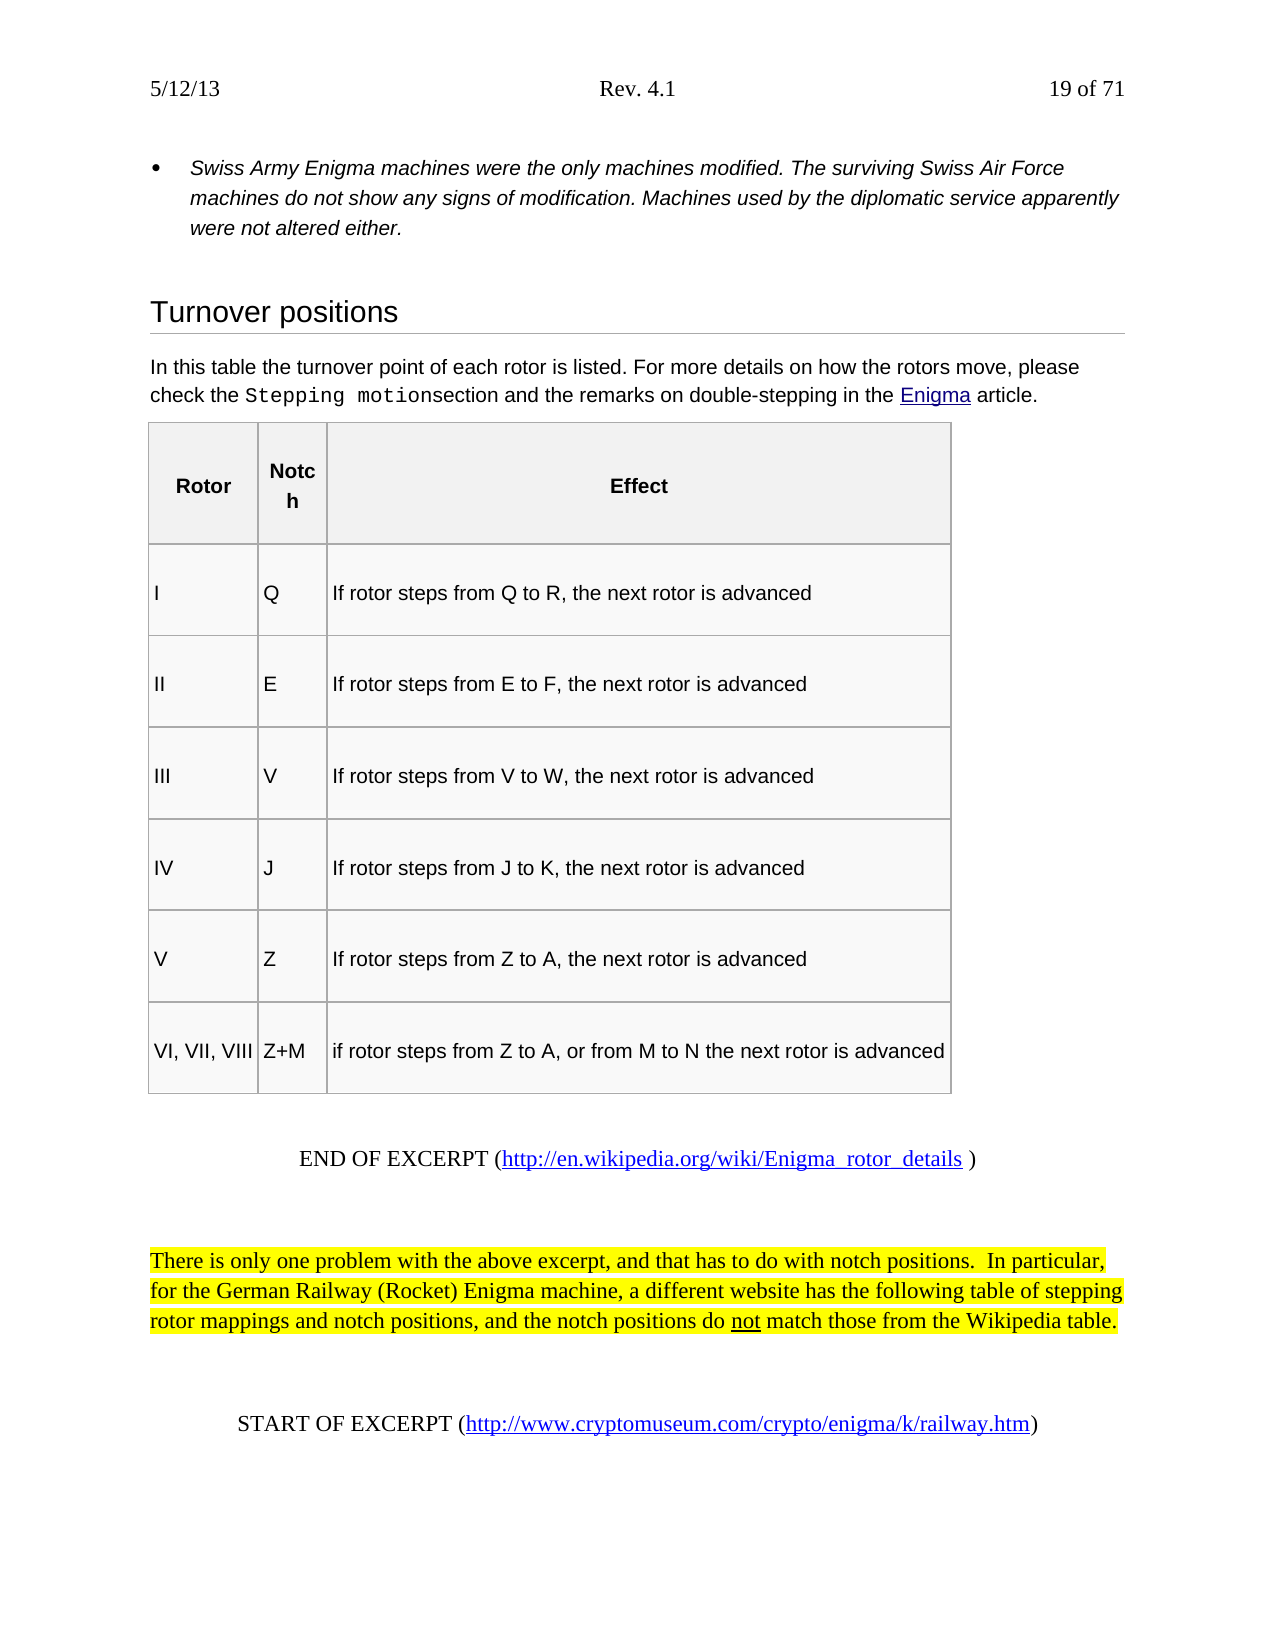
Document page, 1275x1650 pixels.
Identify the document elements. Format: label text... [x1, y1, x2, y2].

table_header Notch [259, 423, 326, 543]
table_cell E [259, 636, 326, 726]
table_cell Z [259, 911, 326, 1001]
table_cell Z+M [259, 1003, 326, 1092]
table_cell If rotor steps from V to W, the next rotor is advanced [328, 728, 950, 818]
text END OF EXCERPT (http://en.wikipedia.org/wiki/Enigma_rotor_details ) [150, 1145, 1125, 1171]
table_cell I [149, 545, 257, 635]
text START OF EXCERPT (http://www.cryptomuseum.com/crypto/enigma/k/railway.htm) [150, 1410, 1125, 1436]
table_header Rotor [149, 423, 257, 543]
table_cell IV [149, 820, 257, 909]
table_cell VI, VII, VIII [149, 1003, 257, 1092]
table_cell Q [259, 545, 326, 635]
table_cell If rotor steps from E to F, the next rotor is advanced [328, 636, 950, 726]
table_cell III [149, 728, 257, 818]
table_cell If rotor steps from Q to R, the next rotor is advanced [328, 545, 950, 635]
subtitle Turnover positions [150, 293, 1125, 333]
list Swiss Army Enigma machines were the only machines modified. The surviving Swiss Air Force machines do not show any signs of modification. Machines used by the diplomatic service apparently were not altered either. [152, 150, 1125, 240]
table_cell if rotor steps from Z to A, or from M to N the next rotor is advanced [328, 1003, 950, 1092]
table_cell If rotor steps from Z to A, the next rotor is advanced [328, 911, 950, 1001]
table_cell J [259, 820, 326, 909]
table_cell II [149, 636, 257, 726]
table_cell If rotor steps from J to K, the next rotor is advanced [328, 820, 950, 909]
text In this table the turnover point of each rotor is listed. For more details on how the rotors move, please check the Stepping motionsection and the remarks on double-stepping in the Enigma article. [150, 349, 1125, 409]
table_header Effect [328, 423, 950, 543]
text There is only one problem with the above excerpt, and that has to do with notch positions. In particular, for the German Railway (Rocket) Enigma machine, a different website has the following table of stepping rotor mappings and notch positions, and the notch positions do not match those from the Wikipedia table. [150, 1247, 1125, 1334]
table_cell V [259, 728, 326, 818]
table_cell V [149, 911, 257, 1001]
